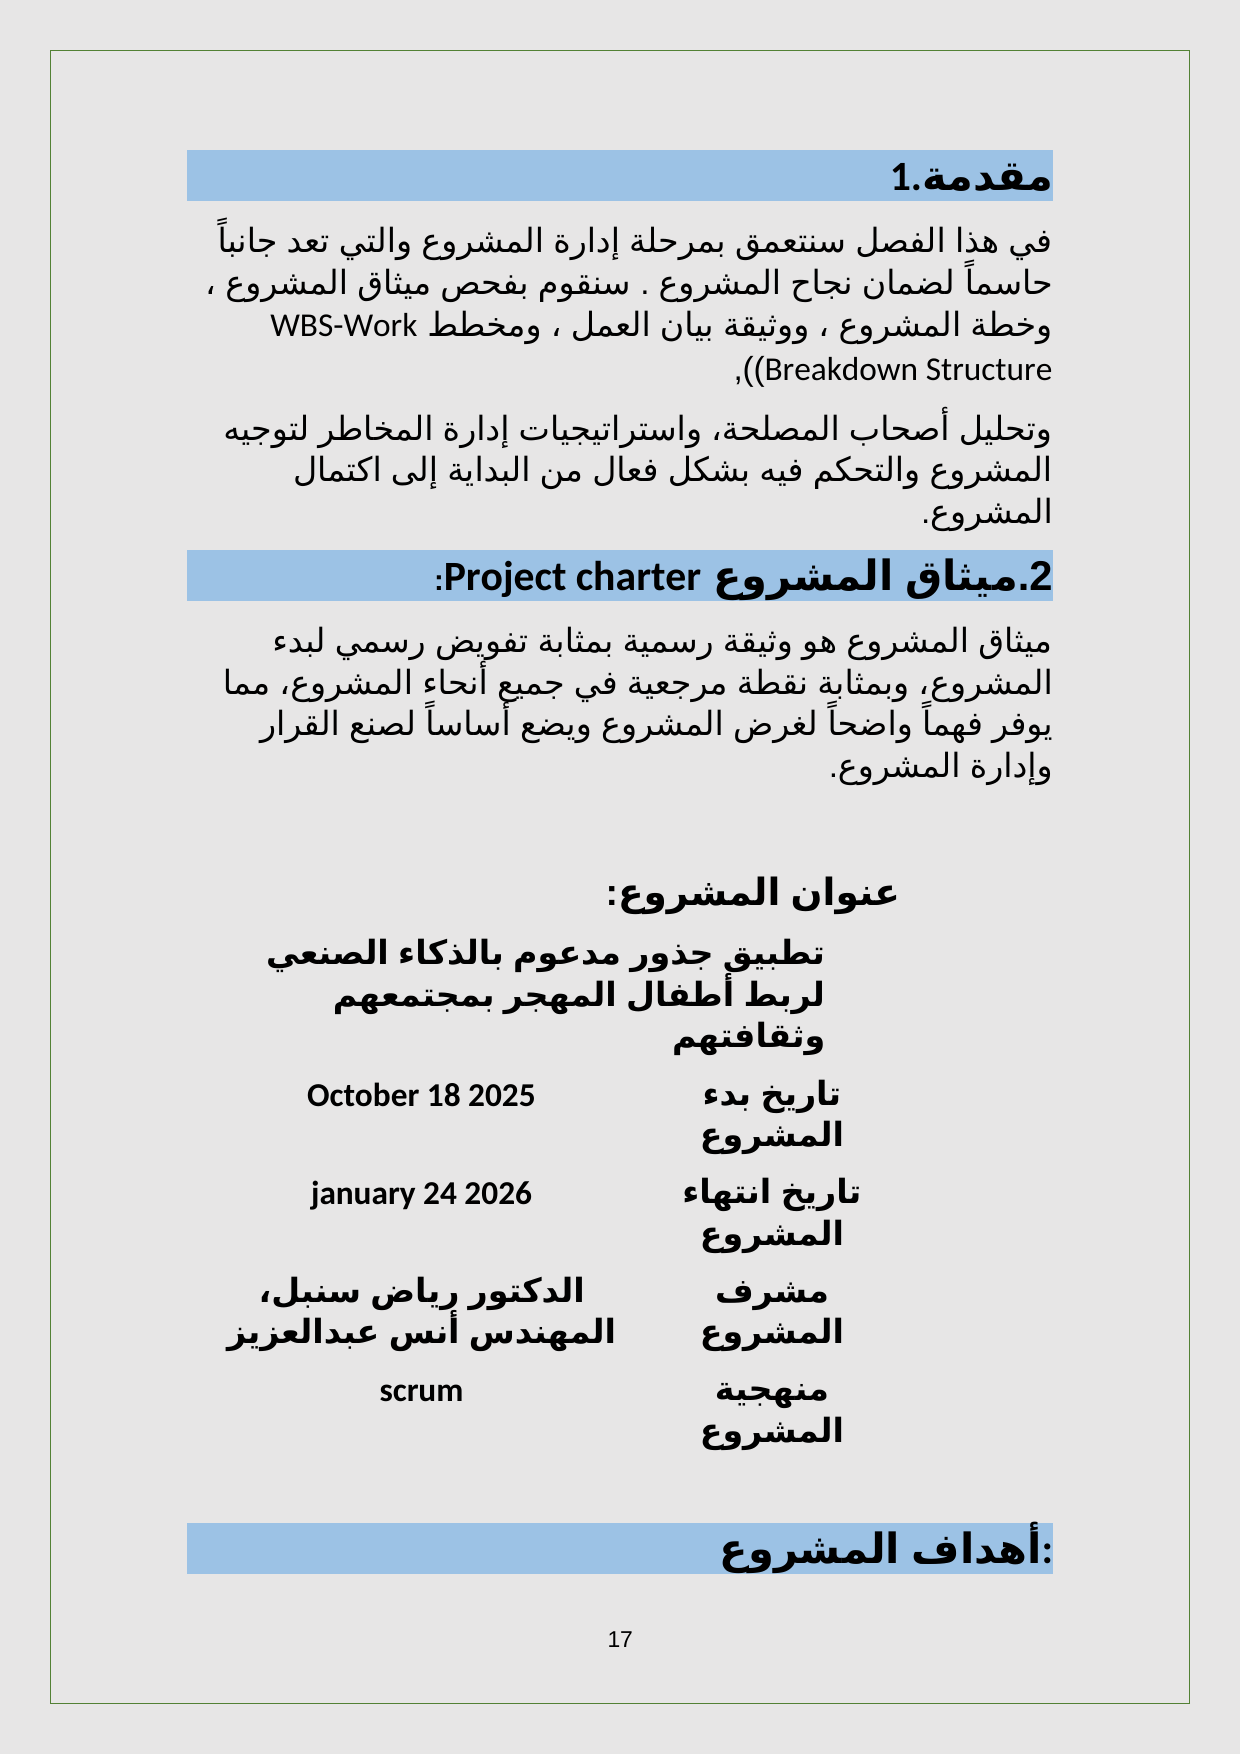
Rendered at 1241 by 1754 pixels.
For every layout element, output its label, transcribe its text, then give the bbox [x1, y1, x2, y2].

text في هذا الفصل سنتعمق بمرحلة إدارة المشروع والتي تعد جانباً حاسماً لضمان نجاح المشروع . سنقوم بفحص ميثاق المشروع ، وخطة المشروع ، ووثيقة بيان العمل ، ومخطط WBS-Work Breakdown Structure)), [187, 221, 1053, 389]
text 2.ميثاق المشروع Project charter: [187, 550, 1053, 601]
text وتحليل أصحاب المصلحة، واستراتيجيات إدارة المخاطر لتوجيه المشروع والتحكم فيه بشكل فعال من البداية إلى اكتمال المشروع. [187, 409, 1053, 530]
table_cell منهجية المشروع [632, 1370, 911, 1468]
table_cell October 18 2025 [211, 1074, 632, 1172]
table_cell تاريخ انتهاء المشروع [632, 1172, 911, 1271]
table_cell مشرف المشروع [632, 1271, 911, 1369]
text ميثاق المشروع هو وثيقة رسمية بمثابة تفويض رسمي لبدء المشروع، وبمثابة نقطة مرجعية في جميع أنحاء المشروع، مما يوفر فهماً واضحاً لغرض المشروع ويضع أساساً لصنع القرار وإدارة المشروع. [187, 622, 1053, 784]
table_cell تاريخ بدء المشروع [632, 1074, 911, 1172]
text 1.مقدمة [187, 150, 1053, 201]
table_cell january 24 2026 [211, 1172, 632, 1271]
table_header عنوان المشروع: تطبيق جذور مدعوم بالذكاء الصنعي لربط أطفال المهجر بمجتمعهم وثقافتهم [211, 870, 911, 1073]
table_cell scrum [211, 1370, 632, 1468]
text أهداف المشروع: [187, 1523, 1053, 1574]
table_cell الدكتور رياض سنبل، المهندس أنس عبدالعزيز [211, 1271, 632, 1369]
